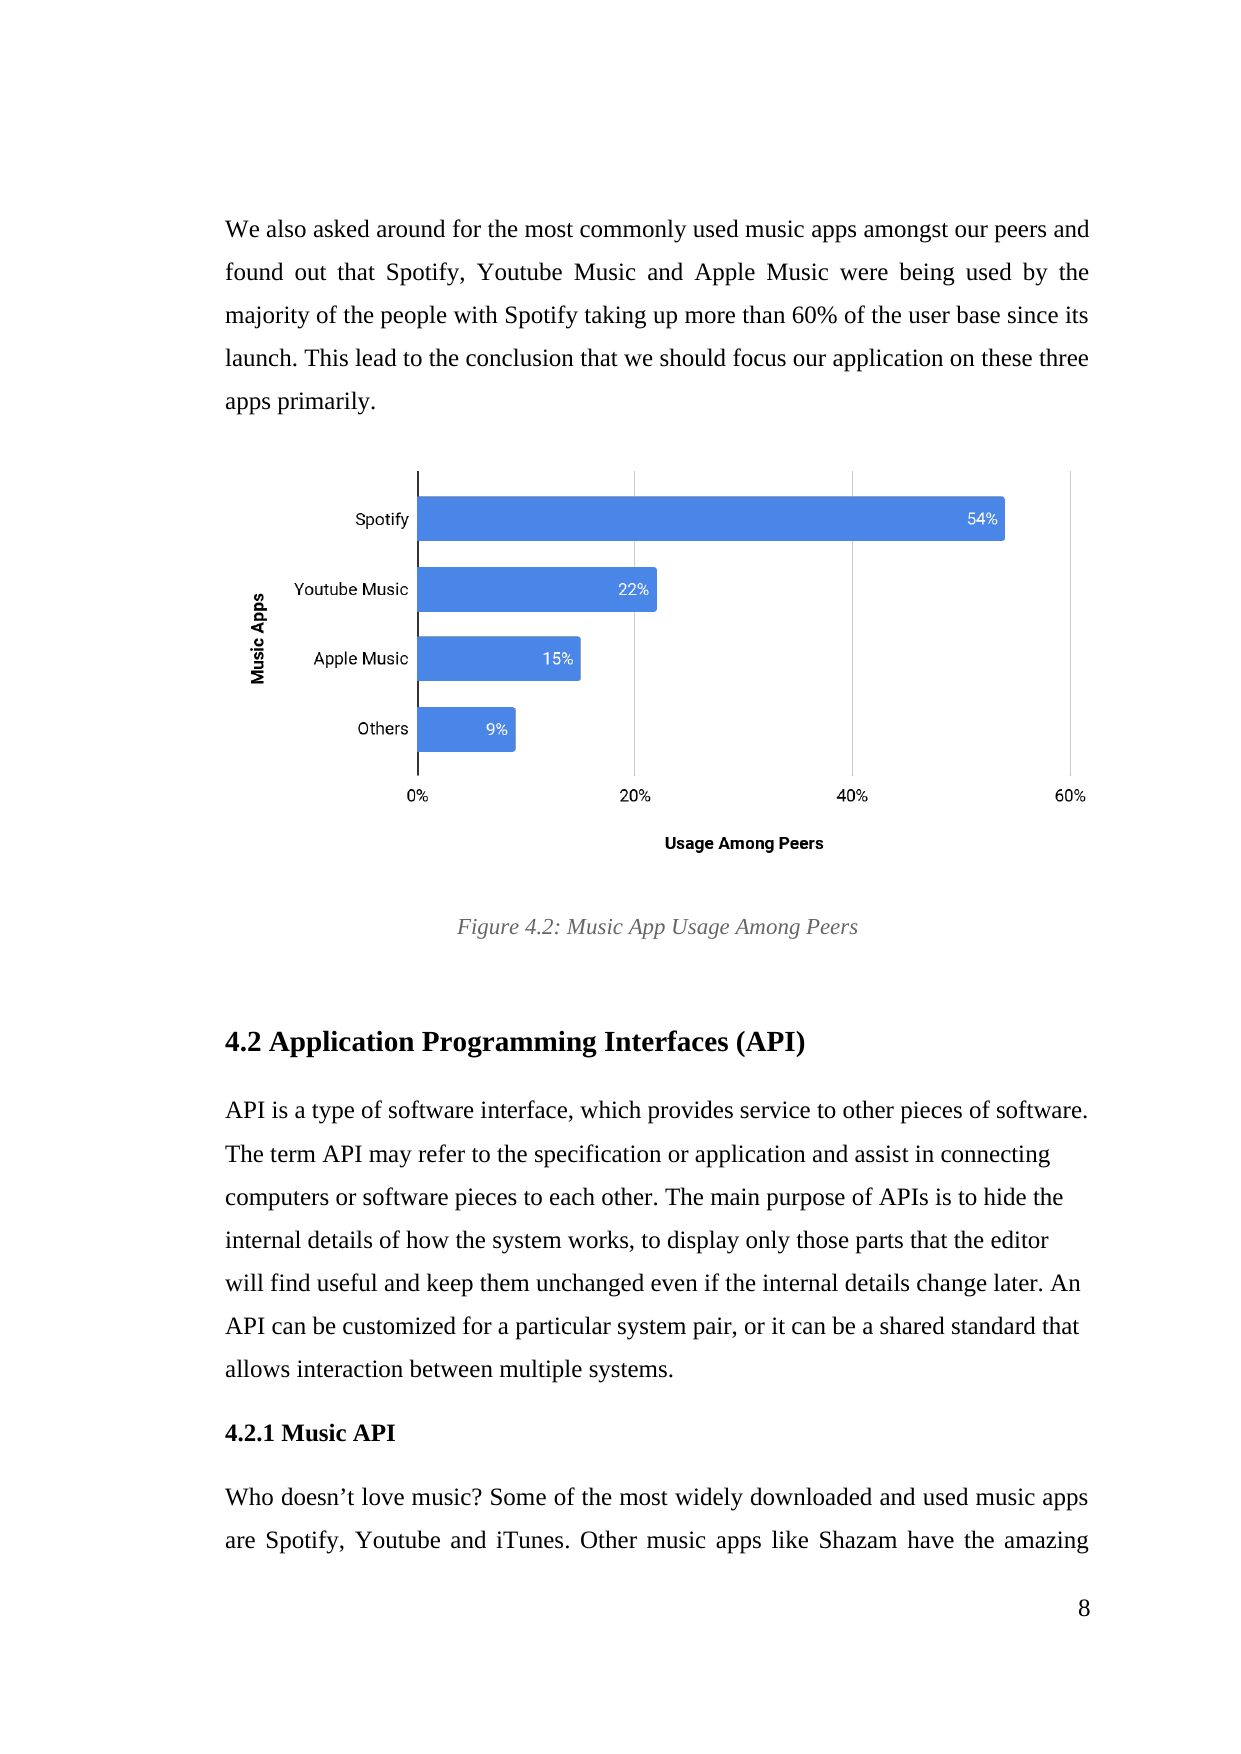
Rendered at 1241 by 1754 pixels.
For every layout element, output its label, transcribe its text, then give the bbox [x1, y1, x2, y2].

subtitle 4.2 Application Programming Interfaces (API) [225, 1024, 1090, 1058]
text We also asked around for the most commonly used music apps amongst our peers and found out that Spotify, Youtube Music and Apple Music were being used by the majority of the people with Spotify taking up more than 60% of the user base since its launch. This lead to the conclusion that we should focus our application on these three apps primarily. [225, 214, 1090, 415]
subtitle Figure 4.2: Music App Usage Among Peers [225, 913, 1090, 939]
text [225, 1482, 1090, 1554]
picture [225, 450, 1091, 874]
text API is a type of software interface, which provides service to other pieces of software. The term API may refer to the specification or application and assist in connecting computers or software pieces to each other. The main purpose of APIs is to hide the internal details of how the system works, to display only those parts that the editor will find useful and keep them unchanged even if the internal details change later. An API can be customized for a particular system pair, or it can be a shared standard that allows interaction between multiple systems. [225, 1096, 1090, 1383]
subtitle 4.2.1 Music API [225, 1418, 1090, 1447]
